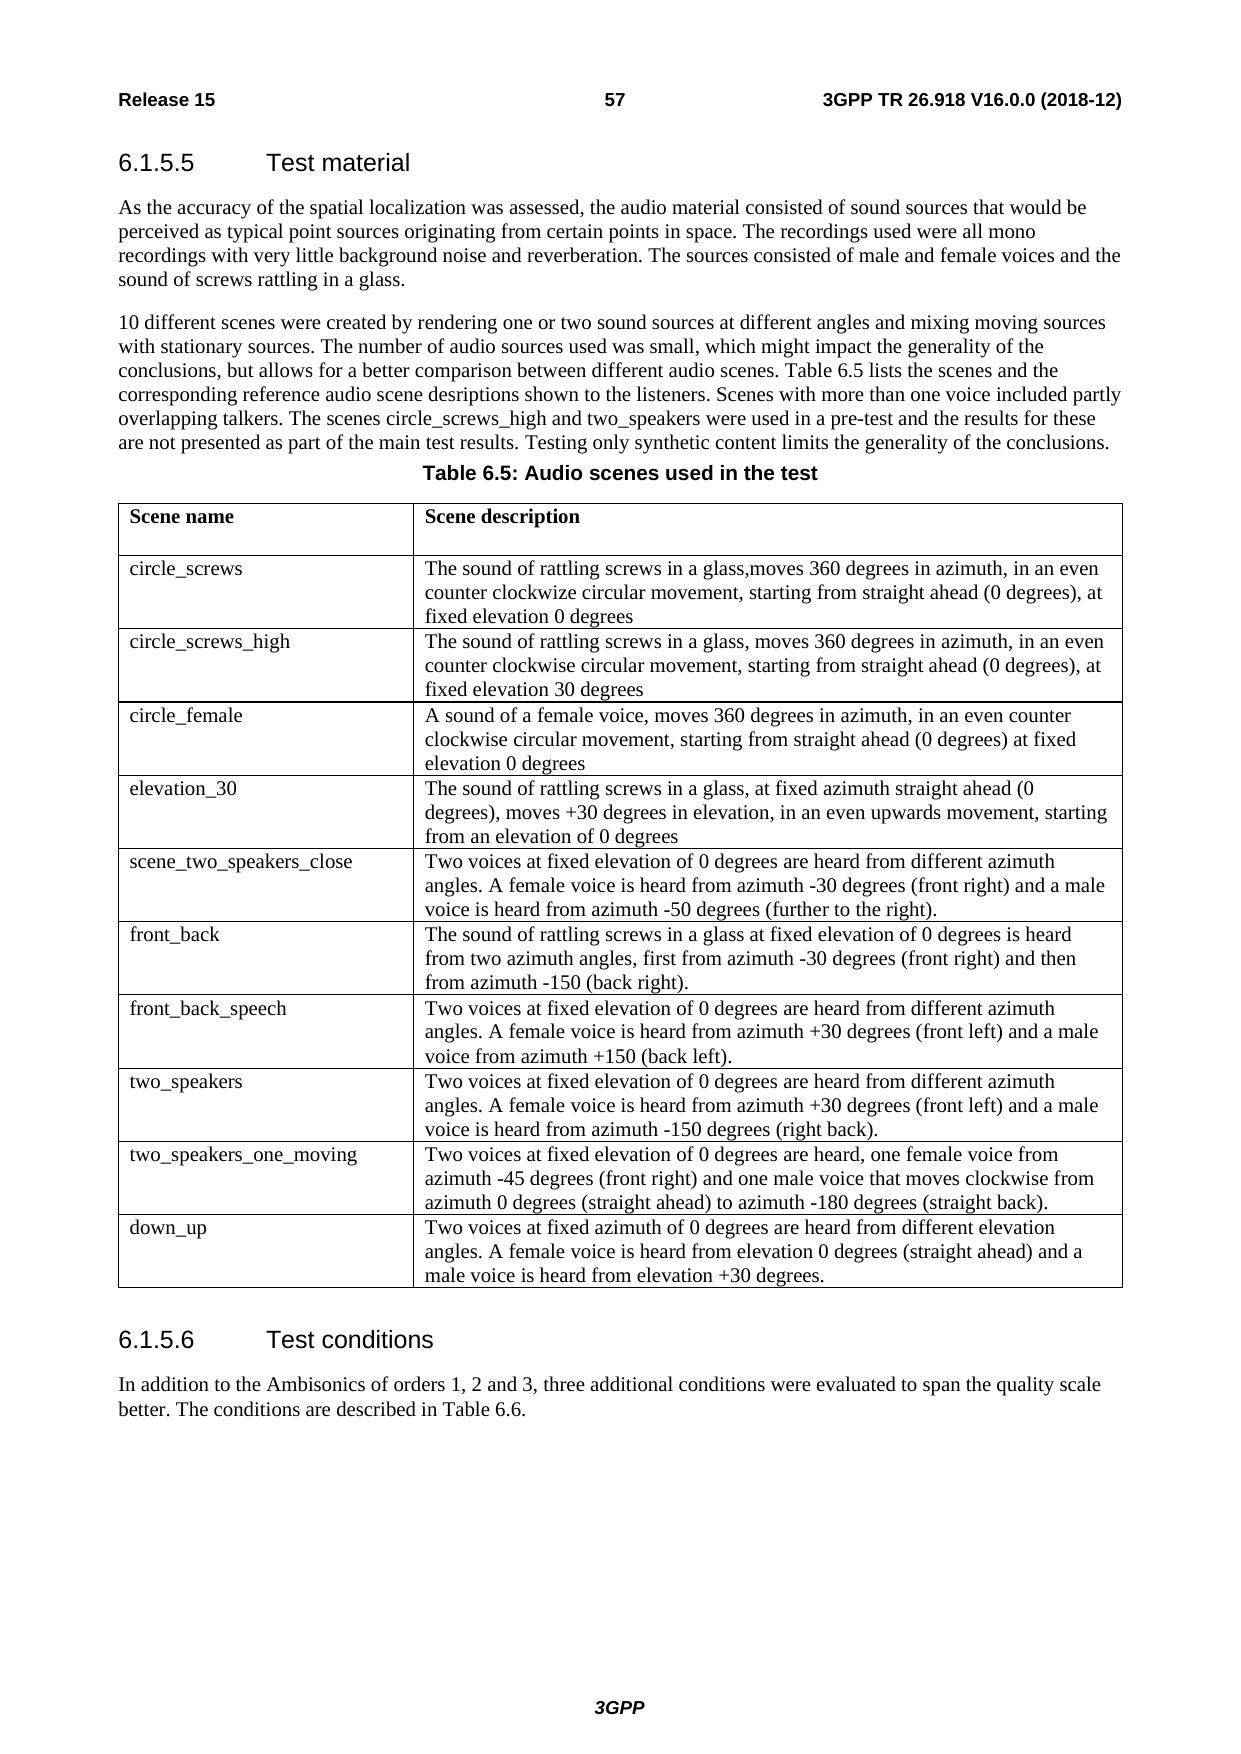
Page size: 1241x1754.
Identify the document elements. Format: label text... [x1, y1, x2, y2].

table_cell Two voices at fixed azimuth of 0 degrees are heard from different elevation angles. A female voice is heard from elevation 0 degrees (straight ahead) and a male voice is heard from elevation +30 degrees. [414, 1215, 1122, 1287]
table_cell two_speakers_one_moving [119, 1142, 413, 1214]
table_cell front_back [119, 922, 413, 994]
text In addition to the Ambisonics of orders 1, 2 and 3, three additional conditions were evaluated to span the quality scale better. The conditions are described in Table 6.6. [118, 1372, 1122, 1421]
text As the accuracy of the spatial localization was assessed, the audio material consisted of sound sources that would be perceived as typical point sources originating from certain points in space. The recordings used were all mono recordings with very little background noise and reverberation. The sources consisted of male and female voices and the sound of screws rattling in a glass. [118, 195, 1122, 291]
subtitle 6.1.5.5 Test material [118, 147, 1122, 176]
text 10 different scenes were created by rendering one or two sound sources at different angles and mixing moving sources with stationary sources. The number of audio sources used was small, which might impact the generality of the conclusions, but allows for a better comparison between different audio scenes. Table 6.5 lists the scenes and the corresponding reference audio scene desriptions shown to the listeners. Scenes with more than one voice included partly overlapping talkers. The scenes circle_screws_high and two_speakers were used in a pre-test and the results for these are not presented as part of the main test results. Testing only synthetic content limits the generality of the conclusions. [118, 310, 1122, 454]
table_cell circle_screws [119, 556, 413, 628]
table_cell scene_two_speakers_close [119, 849, 413, 921]
subtitle 6.1.5.6 Test conditions [118, 1325, 1122, 1354]
table_cell two_speakers [119, 1069, 413, 1141]
table_cell Two voices at fixed elevation of 0 degrees are heard from different azimuth angles. A female voice is heard from azimuth +30 degrees (front left) and a male voice is heard from azimuth -150 degrees (right back). [414, 1069, 1122, 1141]
table_cell A sound of a female voice, moves 360 degrees in azimuth, in an even counter clockwise circular movement, starting from straight ahead (0 degrees) at fixed elevation 0 degrees [414, 703, 1122, 775]
table_cell Two voices at fixed elevation of 0 degrees are heard from different azimuth angles. A female voice is heard from azimuth -30 degrees (front right) and a male voice is heard from azimuth -50 degrees (further to the right). [414, 849, 1122, 921]
table_cell The sound of rattling screws in a glass, moves 360 degrees in azimuth, in an even counter clockwise circular movement, starting from straight ahead (0 degrees), at fixed elevation 30 degrees [414, 629, 1122, 701]
table_cell elevation_30 [119, 776, 413, 848]
table_cell front_back_speech [119, 995, 413, 1068]
table_cell The sound of rattling screws in a glass at fixed elevation of 0 degrees is heard from two azimuth angles, first from azimuth -30 degrees (front right) and then from azimuth -150 (back right). [414, 922, 1122, 994]
table_header Scene description [414, 504, 1122, 555]
table_cell The sound of rattling screws in a glass,moves 360 degrees in azimuth, in an even counter clockwize circular movement, starting from straight ahead (0 degrees), at fixed elevation 0 degrees [414, 556, 1122, 628]
table_cell circle_screws_high [119, 629, 413, 701]
table_header Scene name [119, 504, 413, 555]
table_cell down_up [119, 1215, 413, 1287]
table_cell Two voices at fixed elevation of 0 degrees are heard, one female voice from azimuth -45 degrees (front right) and one male voice that moves clockwise from azimuth 0 degrees (straight ahead) to azimuth -180 degrees (straight back). [414, 1142, 1122, 1214]
table_cell The sound of rattling screws in a glass, at fixed azimuth straight ahead (0 degrees), moves +30 degrees in elevation, in an even upwards movement, starting from an elevation of 0 degrees [414, 776, 1122, 848]
text Table 6.5: Audio scenes used in the test [118, 461, 1122, 484]
table_cell circle_female [119, 703, 413, 775]
table_cell Two voices at fixed elevation of 0 degrees are heard from different azimuth angles. A female voice is heard from azimuth +30 degrees (front left) and a male voice from azimuth +150 (back left). [414, 995, 1122, 1068]
